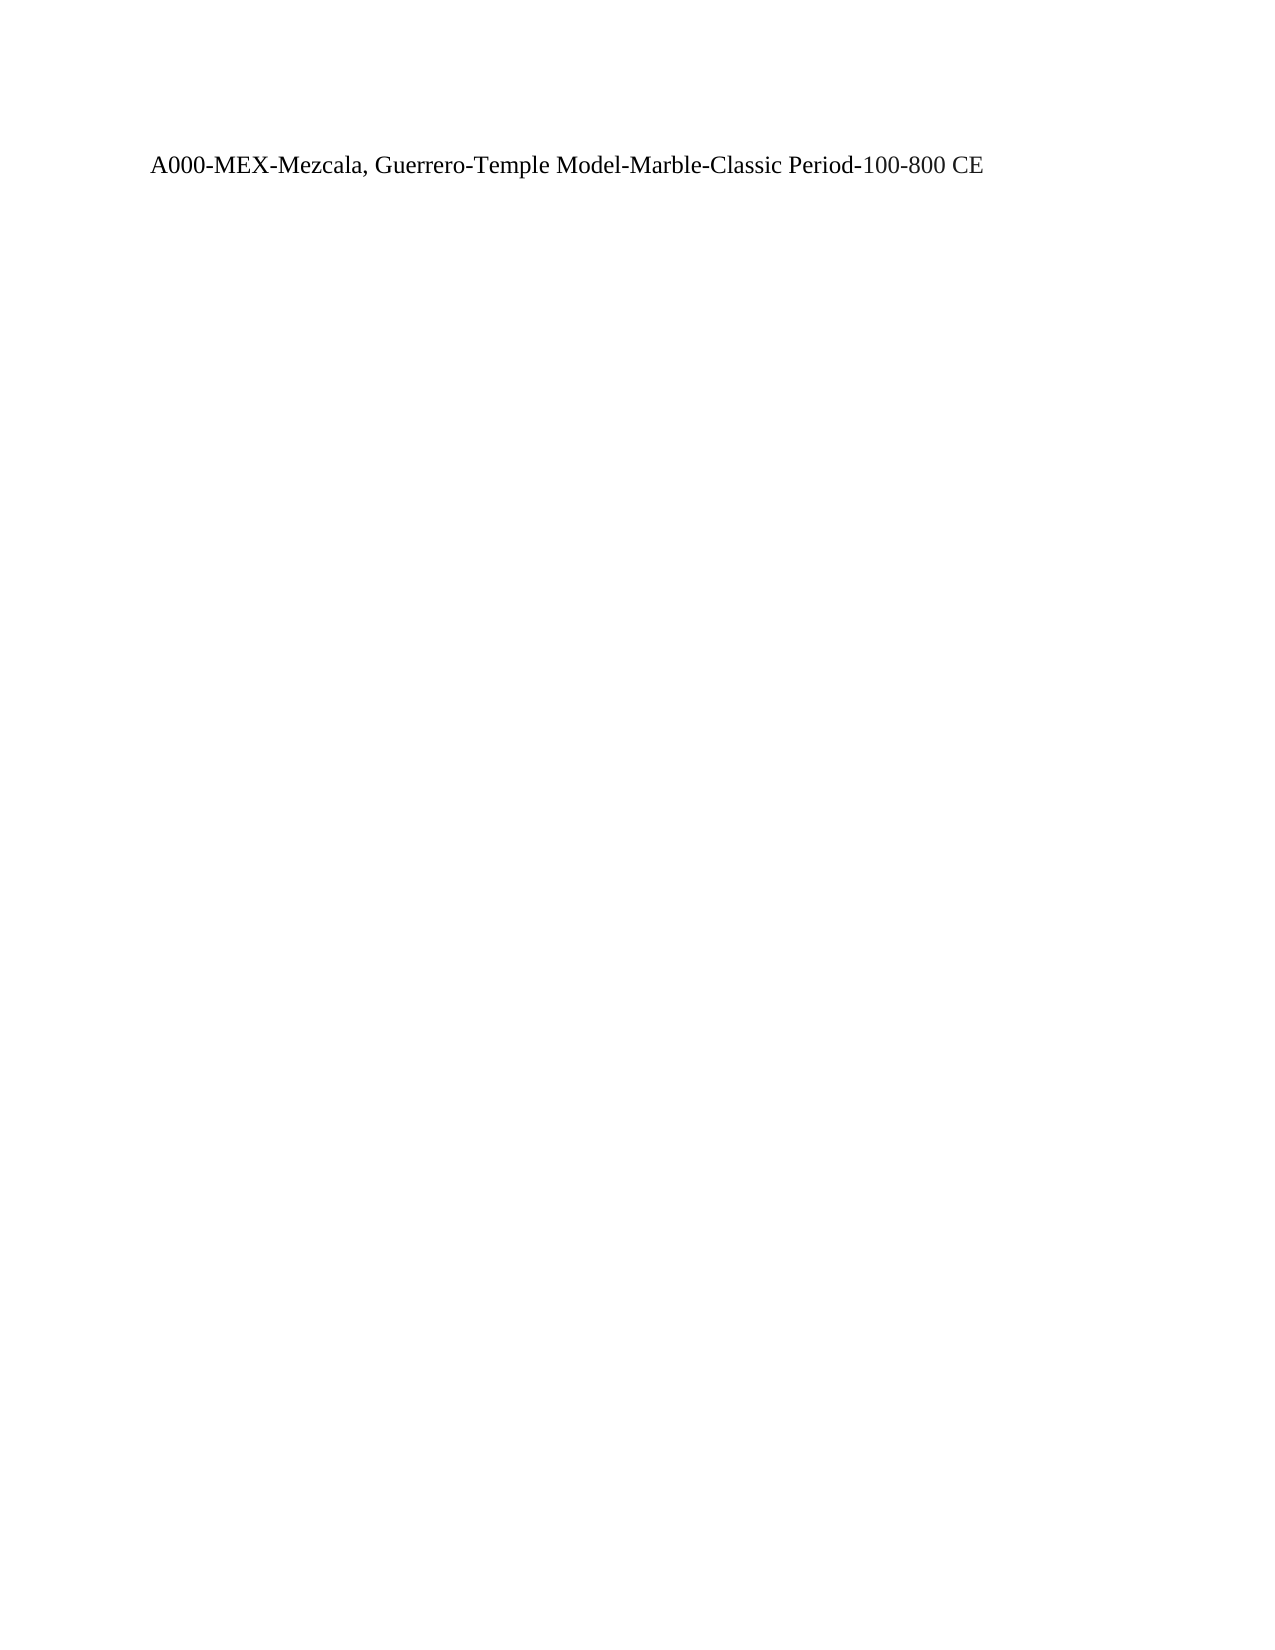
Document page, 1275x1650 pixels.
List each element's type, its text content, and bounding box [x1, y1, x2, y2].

text A000-MEX-Mezcala, Guerrero-Temple Model-Marble-Classic Period-100-800 CE [150, 150, 1125, 179]
